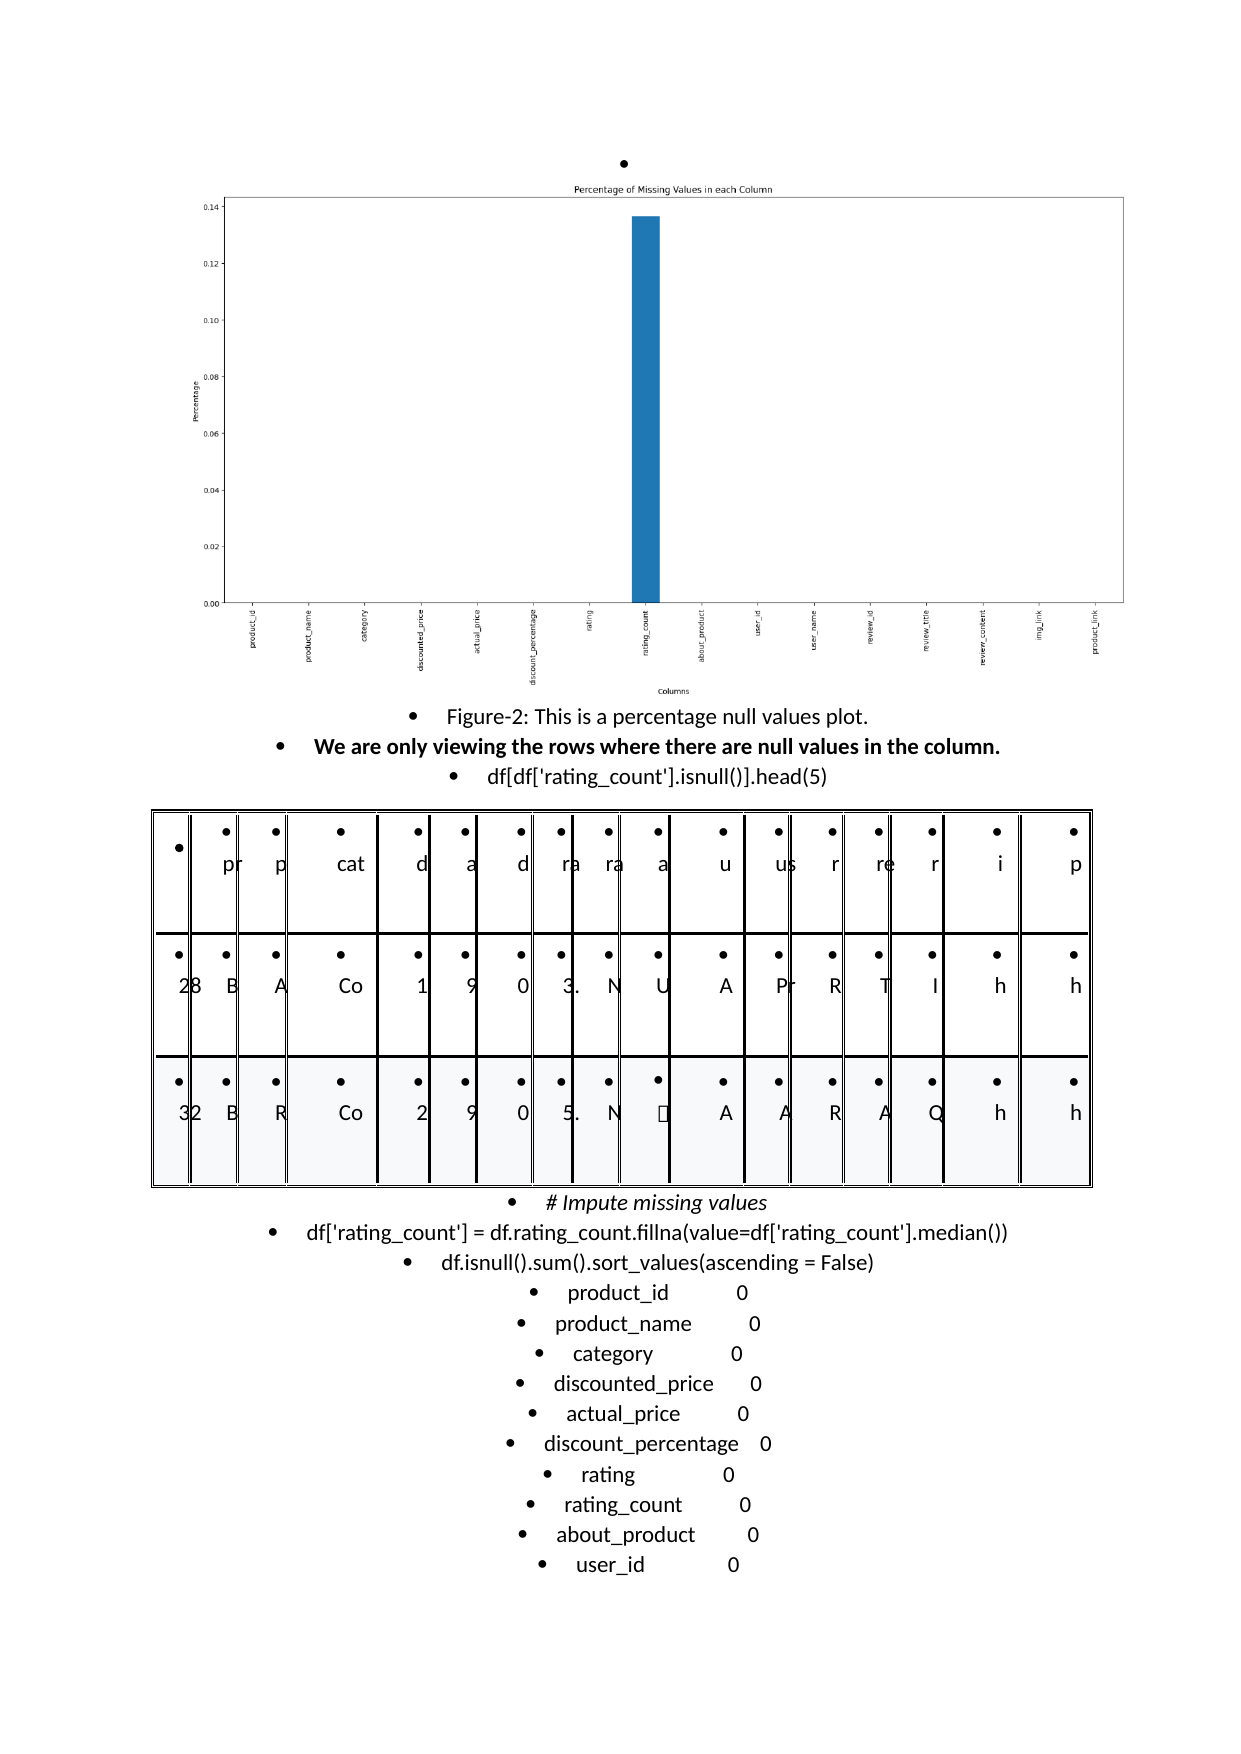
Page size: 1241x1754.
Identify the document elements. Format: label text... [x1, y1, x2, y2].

list # Impute missing values [187, 1188, 1090, 1216]
list df['rating_count'] = df.rating_count.fillna(value=df['rating_count'].median()) [187, 1218, 1090, 1246]
table_cell 249.0 [377, 1058, 429, 1184]
table_cell USB C to C Cable: This cable has type C connec... [621, 935, 668, 1055]
list actual_price 0 [187, 1399, 1090, 1427]
table_header about_product [620, 813, 669, 932]
table_header product_link [1020, 813, 1089, 932]
list rating 0 [187, 1460, 1090, 1488]
list product_name 0 [187, 1309, 1090, 1337]
table_cell 999.0 [431, 935, 475, 1055]
table_cell 282 [154, 932, 188, 1055]
table_cell 324 [154, 1055, 190, 1184]
table_cell 0.80 [478, 935, 531, 1055]
table_cell NaN [572, 1058, 619, 1184]
table_cell B0BQRJ3C47 [190, 1058, 237, 1184]
table_header discounted_price [377, 813, 429, 932]
table_cell I have a pd supported car charger and I bought... [892, 935, 942, 1055]
table_cell Pranav [746, 935, 788, 1055]
list discounted_price 0 [187, 1369, 1090, 1397]
table_cell AGJC5O5H5BBXWUV7WRIEIOOR3TVQ [669, 1058, 744, 1184]
table_header user_id [669, 811, 744, 932]
list discount_percentage 0 [187, 1429, 1090, 1457]
table_cell 0.75 [476, 1058, 532, 1184]
table_cell RUB7U91HVZ30 [792, 935, 842, 1055]
table_cell AE7CFHY23VAJT2FI4NZKKP6GS2UQ [671, 935, 743, 1055]
table_cell Quick delivery.Awesome ProductPacking was good... [890, 1058, 943, 1184]
table_cell https://www.amazon.in/REDTECH-Lightning-Certif... [1020, 1055, 1089, 1184]
table_cell 💎[The Fastest Charge] - This iPhone USB C cabl... [620, 1058, 669, 1184]
table_header review_content [890, 811, 943, 932]
list about_product 0 [187, 1520, 1090, 1548]
list Figure-2: This is a percentage null values plot. [187, 702, 1090, 730]
table_header img_link [943, 811, 1020, 932]
table_cell https://m.media-amazon.com/images/I/31-q0xhaTA... [943, 1055, 1020, 1184]
table_cell 3.0 [534, 935, 571, 1055]
table_cell RQXD5SAMMPC6L [790, 1058, 843, 1184]
picture [187, 180, 1128, 700]
table_header rating [533, 813, 572, 932]
table_cell B0B94JPY2N [192, 935, 236, 1055]
table_cell The cable works but is not 65W as advertised [845, 935, 888, 1055]
table_header rating_count [572, 813, 619, 932]
table_cell REDTECH USB-C to Lightning Cable 3.3FT, [Apple... [238, 1058, 287, 1184]
table_cell https://m.media-amazon.com/images/W/WEBP_40237... [945, 935, 1018, 1055]
table_header [154, 811, 190, 932]
table_cell Computers&Accessories|Accessories&Peripherals|... [288, 935, 376, 1055]
table_cell 999.0 [429, 1058, 476, 1184]
list product_id 0 [187, 1278, 1090, 1306]
table_header actual_price [429, 813, 476, 932]
table_cell Computers&Accessories|Accessories&Peripherals|... [287, 1058, 377, 1184]
table_cell https://www.amazon.in/Amazon-Brand-Charging-Su... [1022, 932, 1089, 1055]
table_header product_name [238, 813, 287, 932]
table_header product_id [190, 813, 237, 932]
list df[df['rating_count'].isnull()].head(5) [187, 762, 1090, 790]
list We are only viewing the rows where there are null values in the column. [187, 732, 1090, 760]
table_header user_name [744, 811, 790, 932]
table_cell Amazon Brand - Solimo 65W Fast Charging Braide... [239, 935, 285, 1055]
table_cell Abdul Gafur [744, 1058, 790, 1184]
list user_id 0 [187, 1550, 1090, 1578]
table_cell 199.0 [379, 935, 428, 1055]
list rating_count 0 [187, 1490, 1090, 1518]
table_header discount_percentage [476, 813, 532, 932]
table_cell Awesome Product [844, 1058, 890, 1184]
list category 0 [187, 1339, 1090, 1367]
table_header review_id [790, 813, 843, 932]
table_header category [287, 811, 377, 932]
table_cell NaN [574, 935, 618, 1055]
table_cell 5.0 [533, 1058, 572, 1184]
list df.isnull().sum().sort_values(ascending = False) [187, 1248, 1090, 1276]
table_header review_title [844, 811, 890, 932]
